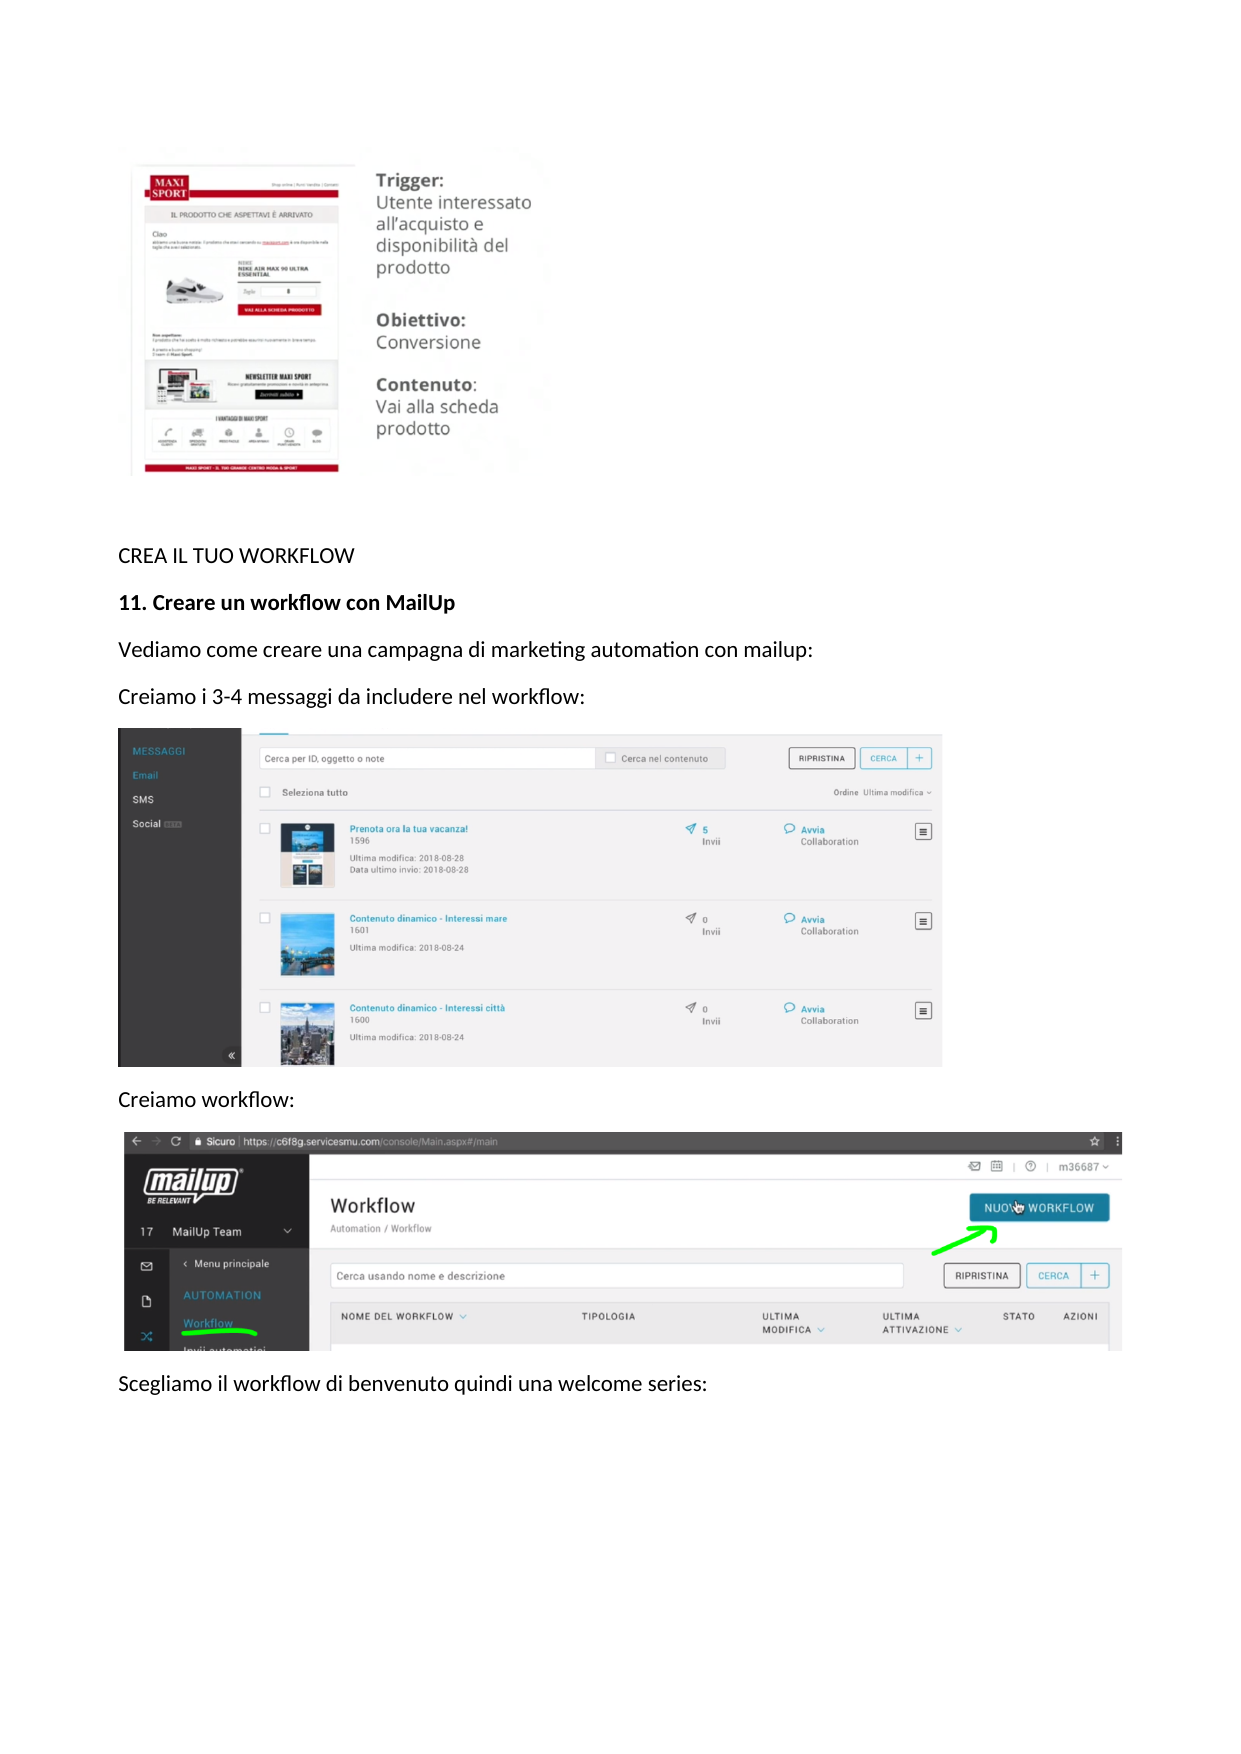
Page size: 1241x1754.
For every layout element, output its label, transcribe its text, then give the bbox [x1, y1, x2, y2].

text Vediamo come creare una campagna di marketing automation con mailup: [118, 635, 1122, 663]
text Creiamo i 3-4 messaggi da includere nel workflow: [118, 682, 1122, 710]
picture [118, 728, 943, 1067]
text CREA IL TUO WORKFLOW [118, 541, 1122, 569]
picture [118, 147, 552, 476]
text Creiamo workflow: [118, 1085, 1122, 1113]
text Scegliamo il workflow di benvenuto quindi una welcome series: [118, 1369, 1122, 1397]
text 11. Creare un workflow con MailUp [118, 588, 1122, 616]
picture [118, 1132, 1123, 1351]
